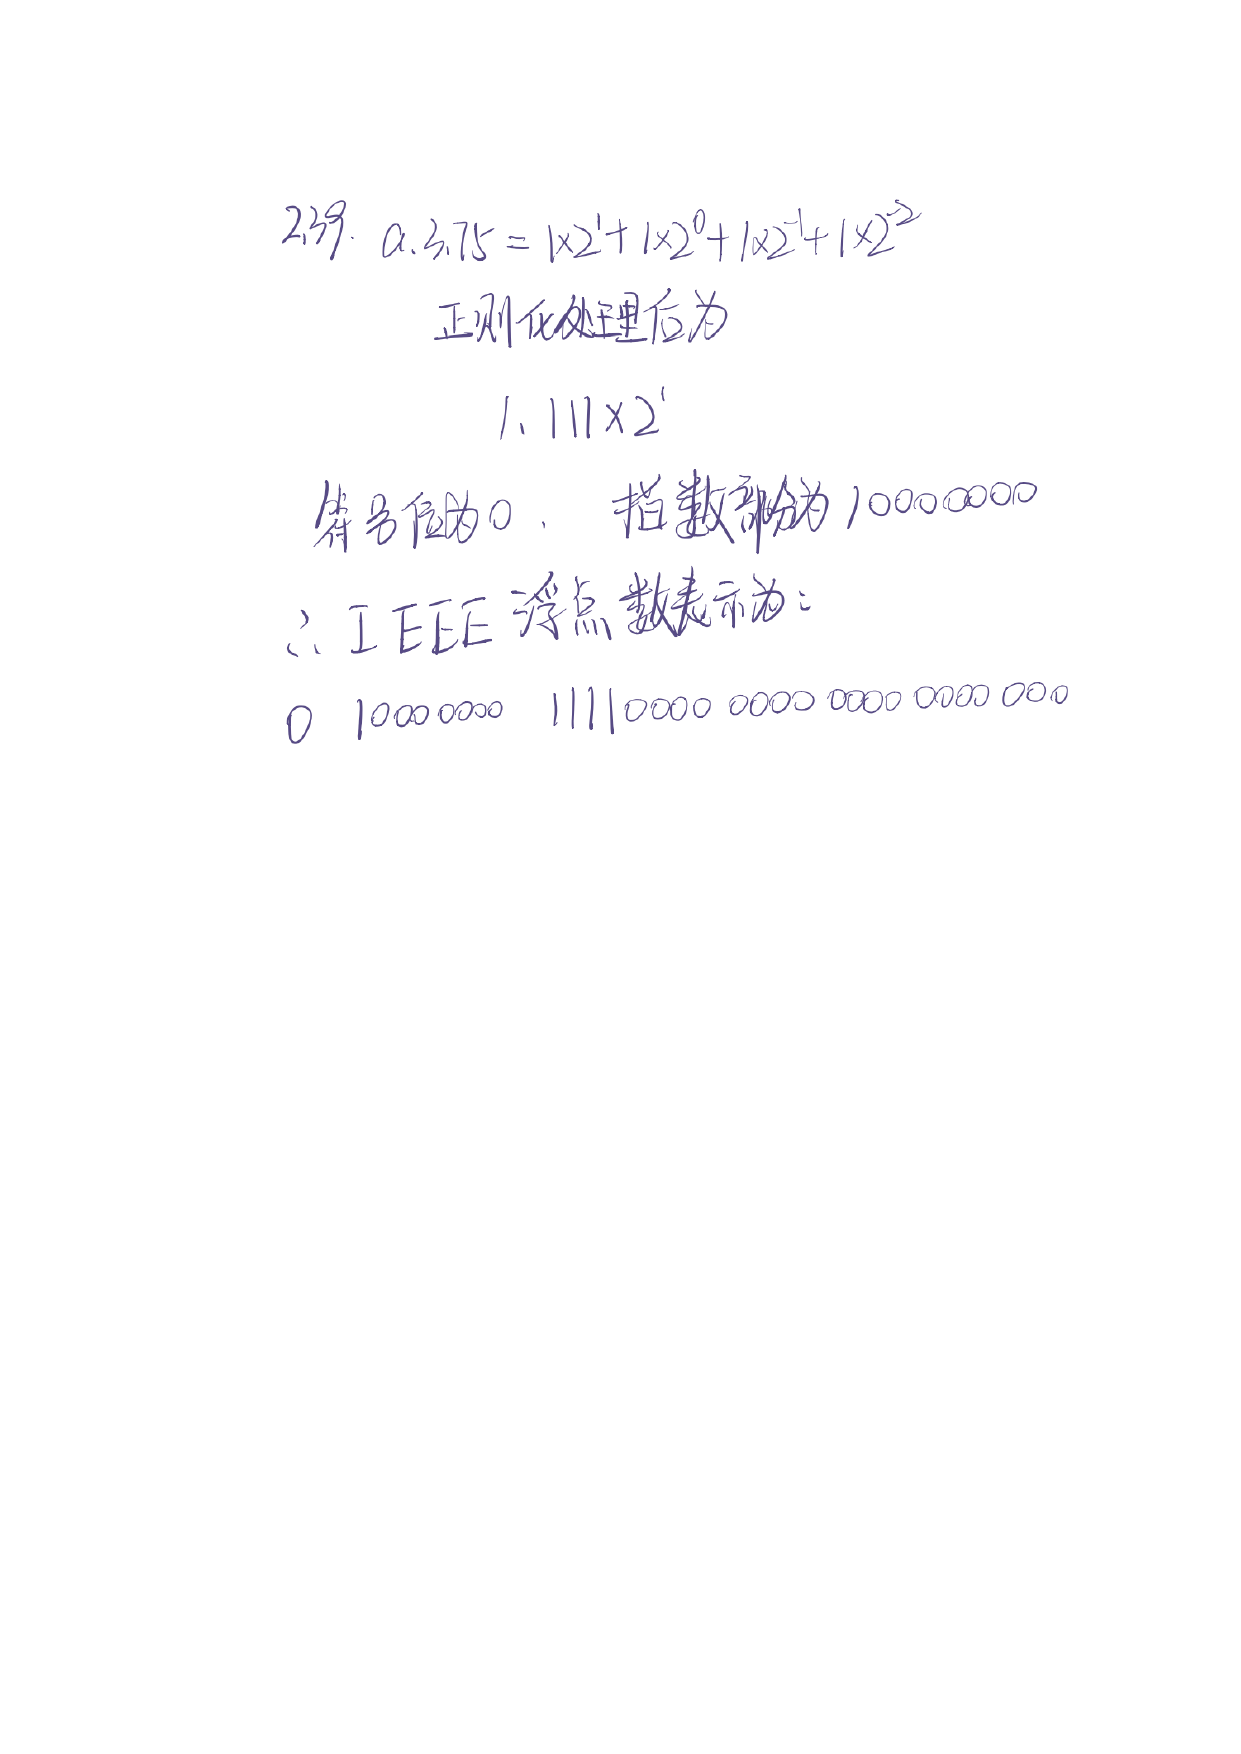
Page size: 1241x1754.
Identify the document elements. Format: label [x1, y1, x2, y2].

picture [225, 162, 1091, 806]
